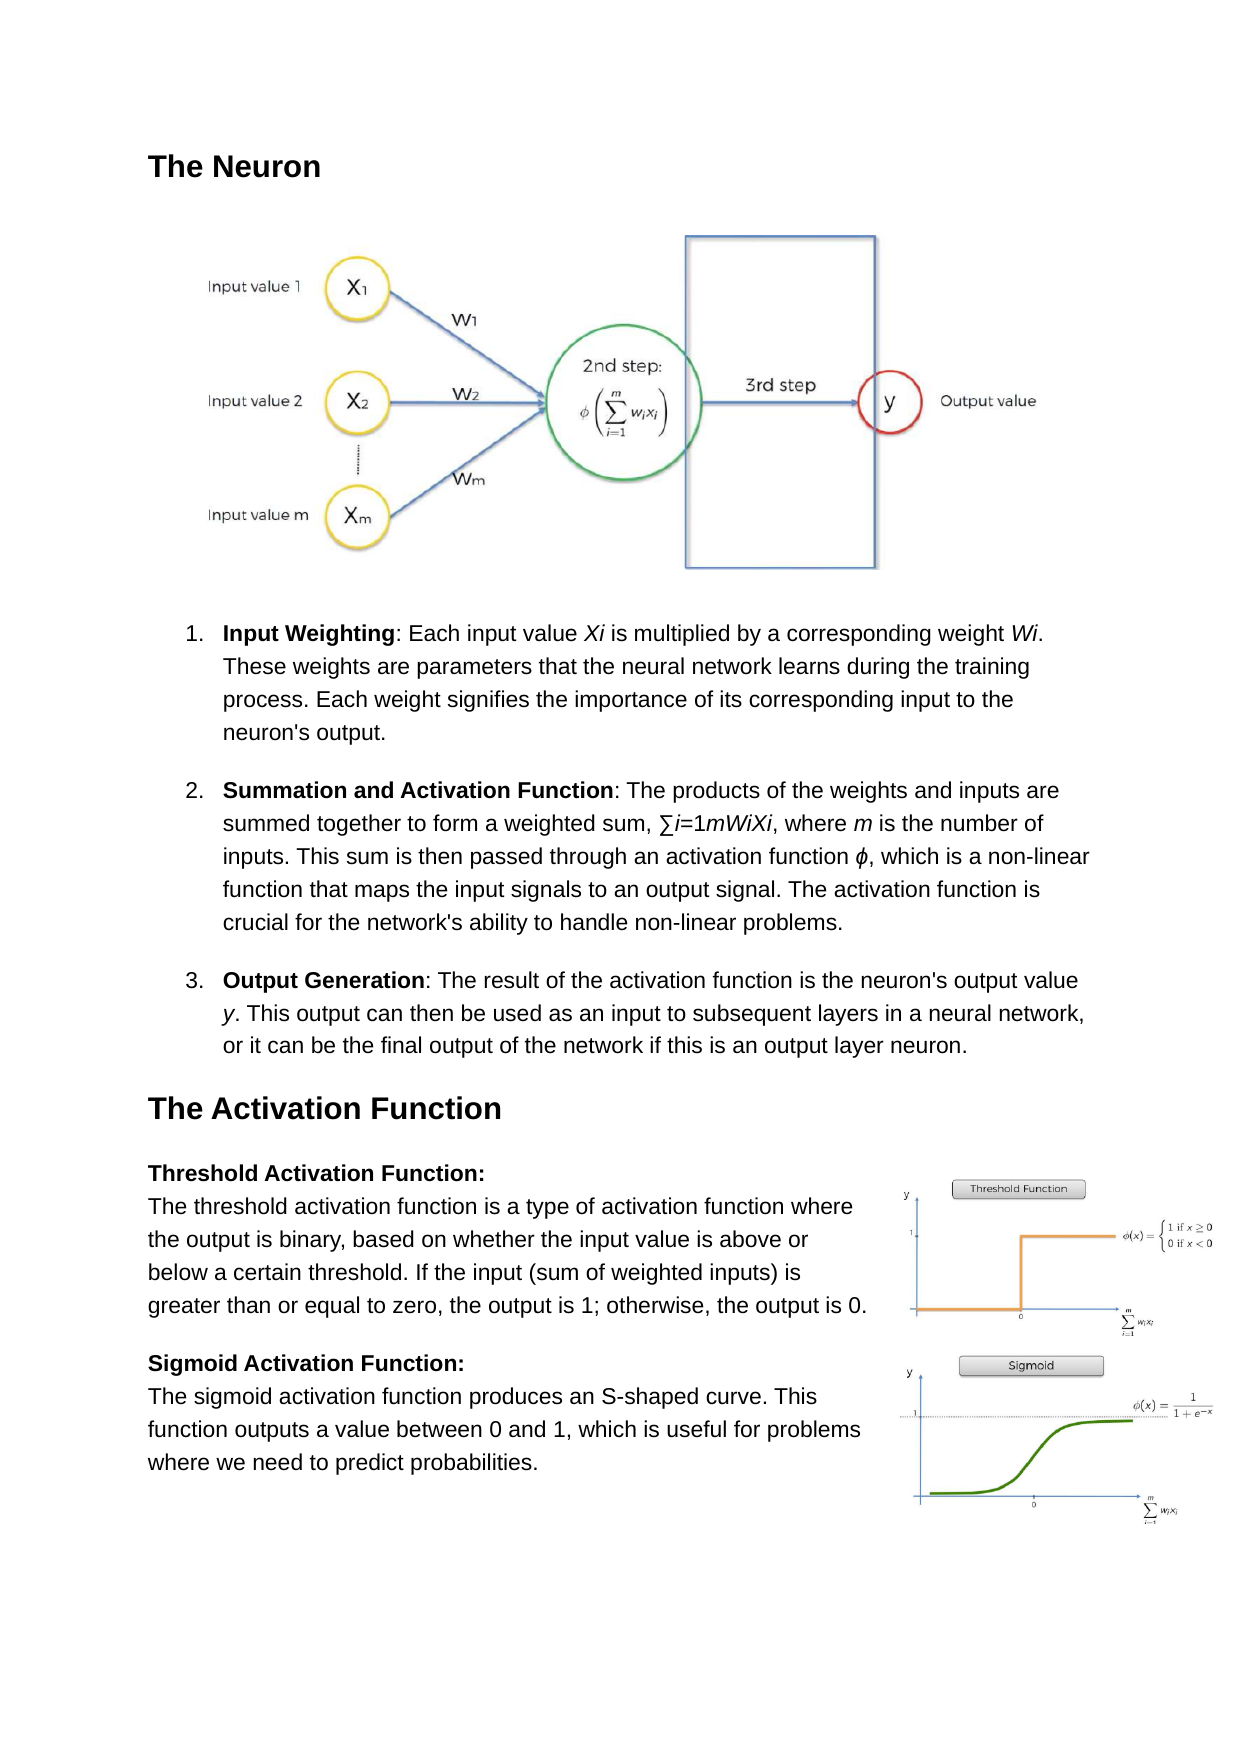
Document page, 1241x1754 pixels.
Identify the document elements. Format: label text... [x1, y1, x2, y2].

text The Activation Function [148, 1090, 1093, 1126]
text The Neuron [148, 148, 1093, 183]
text Threshold Activation Function: The threshold activation function is a type of activation function where the output is binary, based on whether the input value is above or below a certain threshold. If the input (sum of weighted inputs) is greater than or equal to zero, the output is 1; otherwise, the output is 0. [148, 1160, 1093, 1318]
text Sigmoid Activation Function: The sigmoid activation function produces an S-shaped curve. This function outputs a value between 0 and 1, which is useful for problems where we need to predict probabilities. [148, 1350, 895, 1475]
picture [888, 1172, 1233, 1335]
picture [895, 1350, 1214, 1523]
picture [147, 217, 1093, 589]
list Input Weighting: Each input value Xi​ is multiplied by a corresponding weight Wi​. These weights are parameters that the neural network learns during the training process. Each weight signifies the importance of its corresponding input to the neuron's output. [185, 620, 1093, 745]
list Summation and Activation Function: The products of the weights and inputs are summed together to form a weighted sum, ∑i=1m​Wi​Xi​, where m is the number of inputs. This sum is then passed through an activation function ϕ, which is a non-linear function that maps the input signals to an output signal. The activation function is crucial for the network's ability to handle non-linear problems. [185, 777, 1093, 935]
list Output Generation: The result of the activation function is the neuron's output value y. This output can then be used as an input to subsequent layers in a neural network, or it can be the final output of the network if this is an output layer neuron. [185, 967, 1093, 1059]
